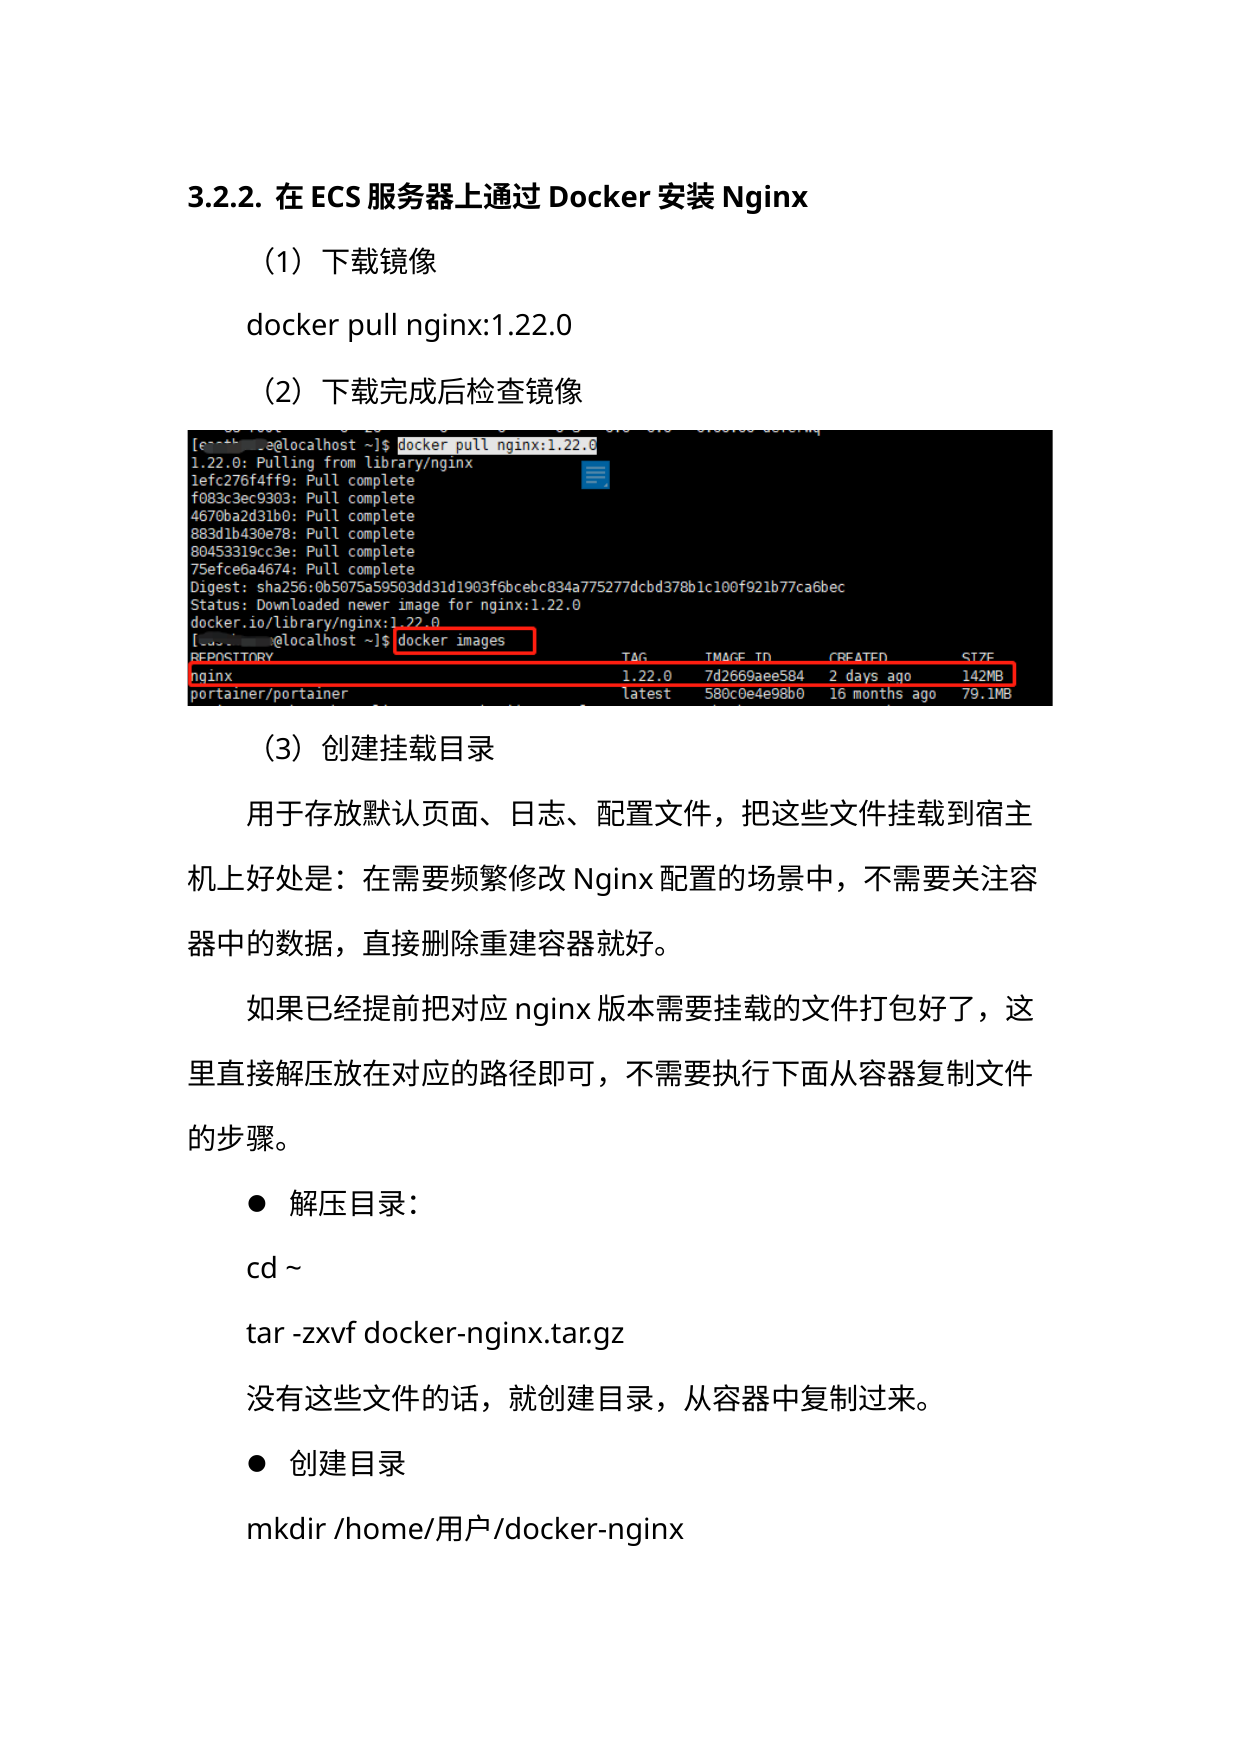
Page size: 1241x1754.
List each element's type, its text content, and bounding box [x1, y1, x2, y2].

text （3）创建挂载目录 [187, 714, 1053, 779]
picture [187, 430, 1053, 706]
subtitle 在ECS服务器上通过Docker安装Nginx [187, 162, 1053, 227]
text cd ~ [187, 1234, 1053, 1299]
text mkdir /home/用户/docker-nginx [187, 1494, 1053, 1559]
text 如果已经提前把对应nginx版本需要挂载的文件打包好了，这里直接解压放在对应的路径即可，不需要执行下面从容器复制文件的步骤。 [187, 974, 1053, 1169]
text 用于存放默认页面、日志、配置文件，把这些文件挂载到宿主机上好处是：在需要频繁修改Nginx配置的场景中，不需要关注容器中的数据，直接删除重建容器就好。 [187, 779, 1053, 974]
text 没有这些文件的话，就创建目录，从容器中复制过来。 [187, 1364, 1053, 1429]
text docker pull nginx:1.22.0 [187, 292, 1053, 357]
list 解压目录： [246, 1169, 1053, 1234]
list 创建目录 [246, 1429, 1053, 1494]
text （1）下载镜像 [187, 227, 1053, 292]
text tar -zxvf docker-nginx.tar.gz [187, 1299, 1053, 1364]
text （2）下载完成后检查镜像 [187, 357, 1053, 422]
